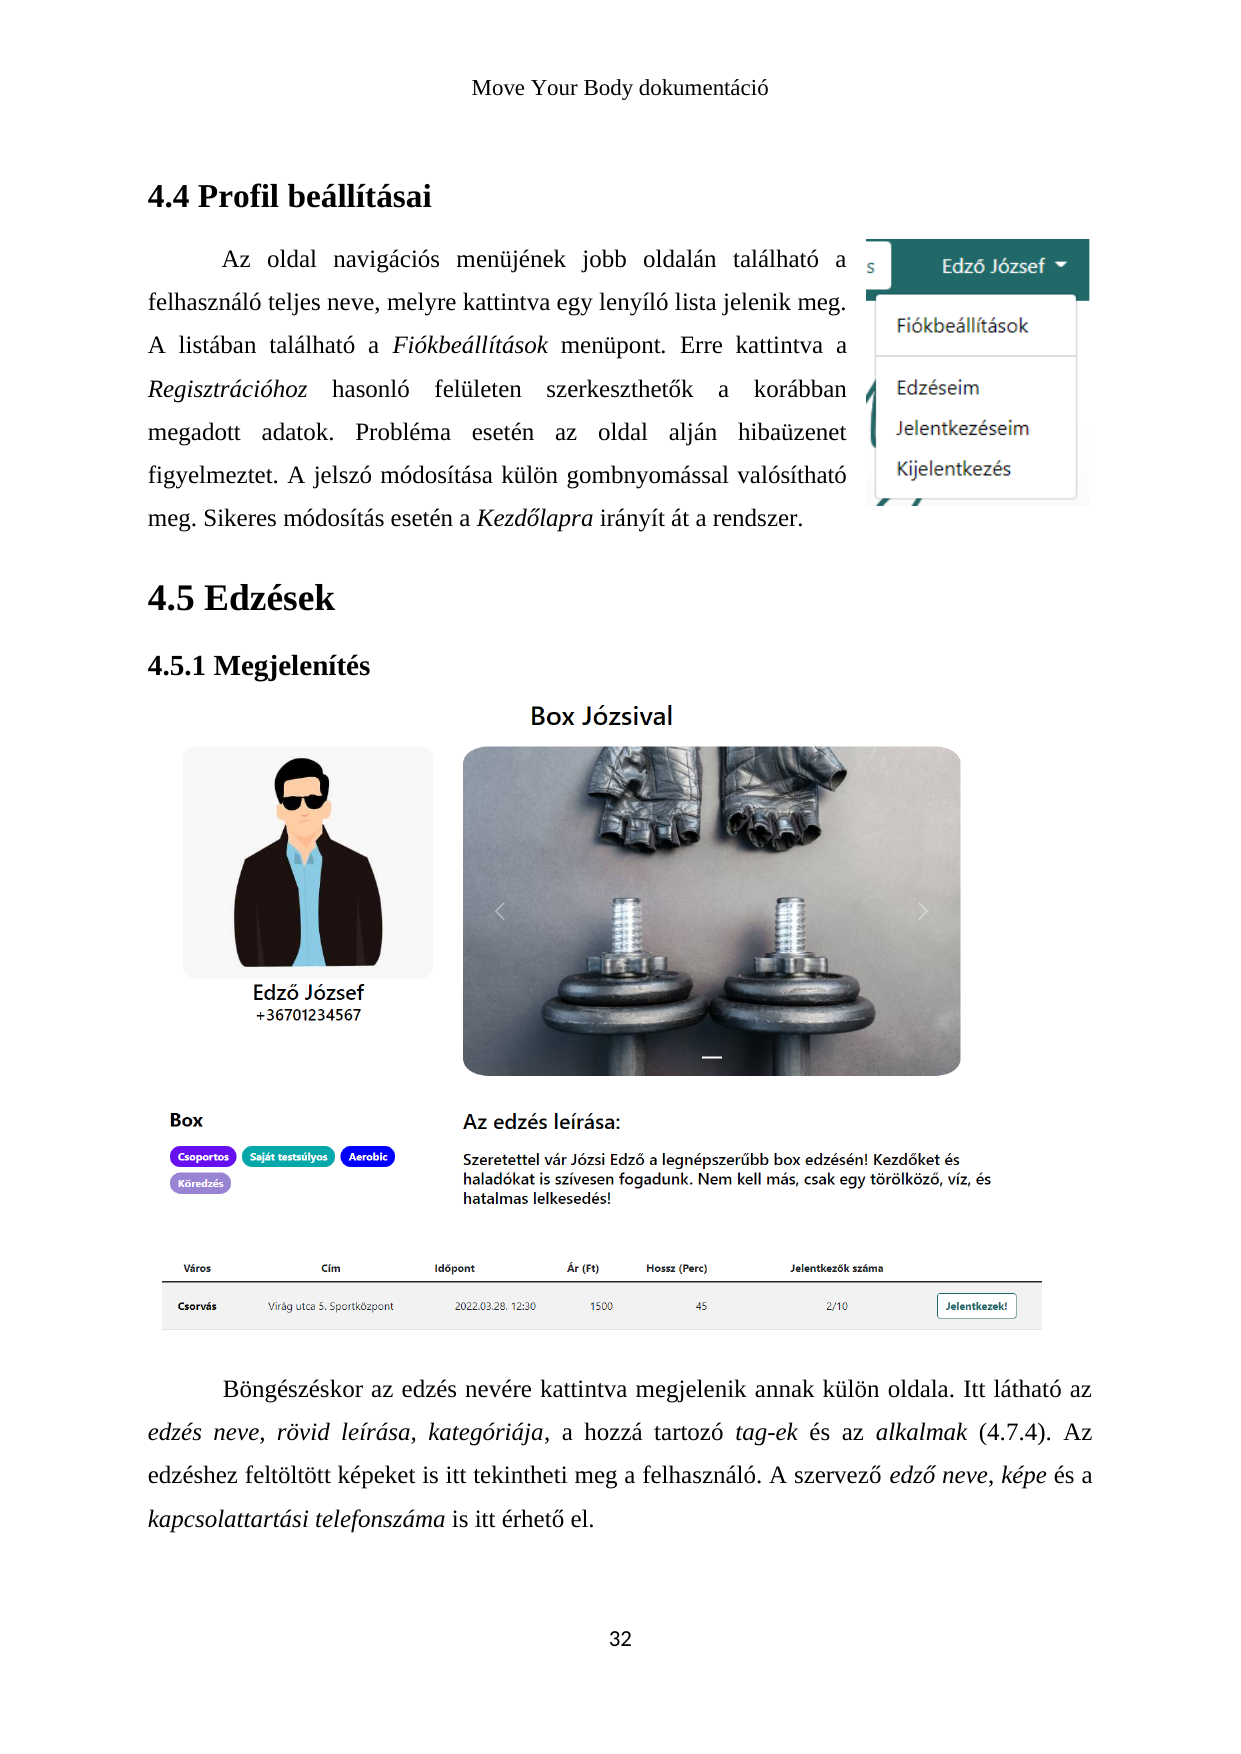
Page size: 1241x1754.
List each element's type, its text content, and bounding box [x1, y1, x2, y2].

subtitle 4.5.1 Megjelenítés [148, 648, 1093, 681]
subtitle 4.5 Edzések [148, 575, 1093, 618]
text Az oldal navigációs menüjének jobb oldalán található a felhasználó teljes neve, melyre kattintva egy lenyíló lista jelenik meg. A listában található a Fiókbeállítások menüpont. Erre kattintva a Regisztrációhoz hasonló felületen szerkeszthetők a korábban megadott adatok. Probléma esetén az oldal alján hibaüzenet figyelmeztet. A jelszó módosítása külön gombnyomással valósítható meg. Sikeres módosítás esetén a Kezdőlapra irányít át a rendszer. [148, 244, 1093, 532]
subtitle 4.4 Profil beállításai [148, 177, 1093, 215]
picture [866, 239, 1090, 506]
picture [148, 682, 1051, 1331]
